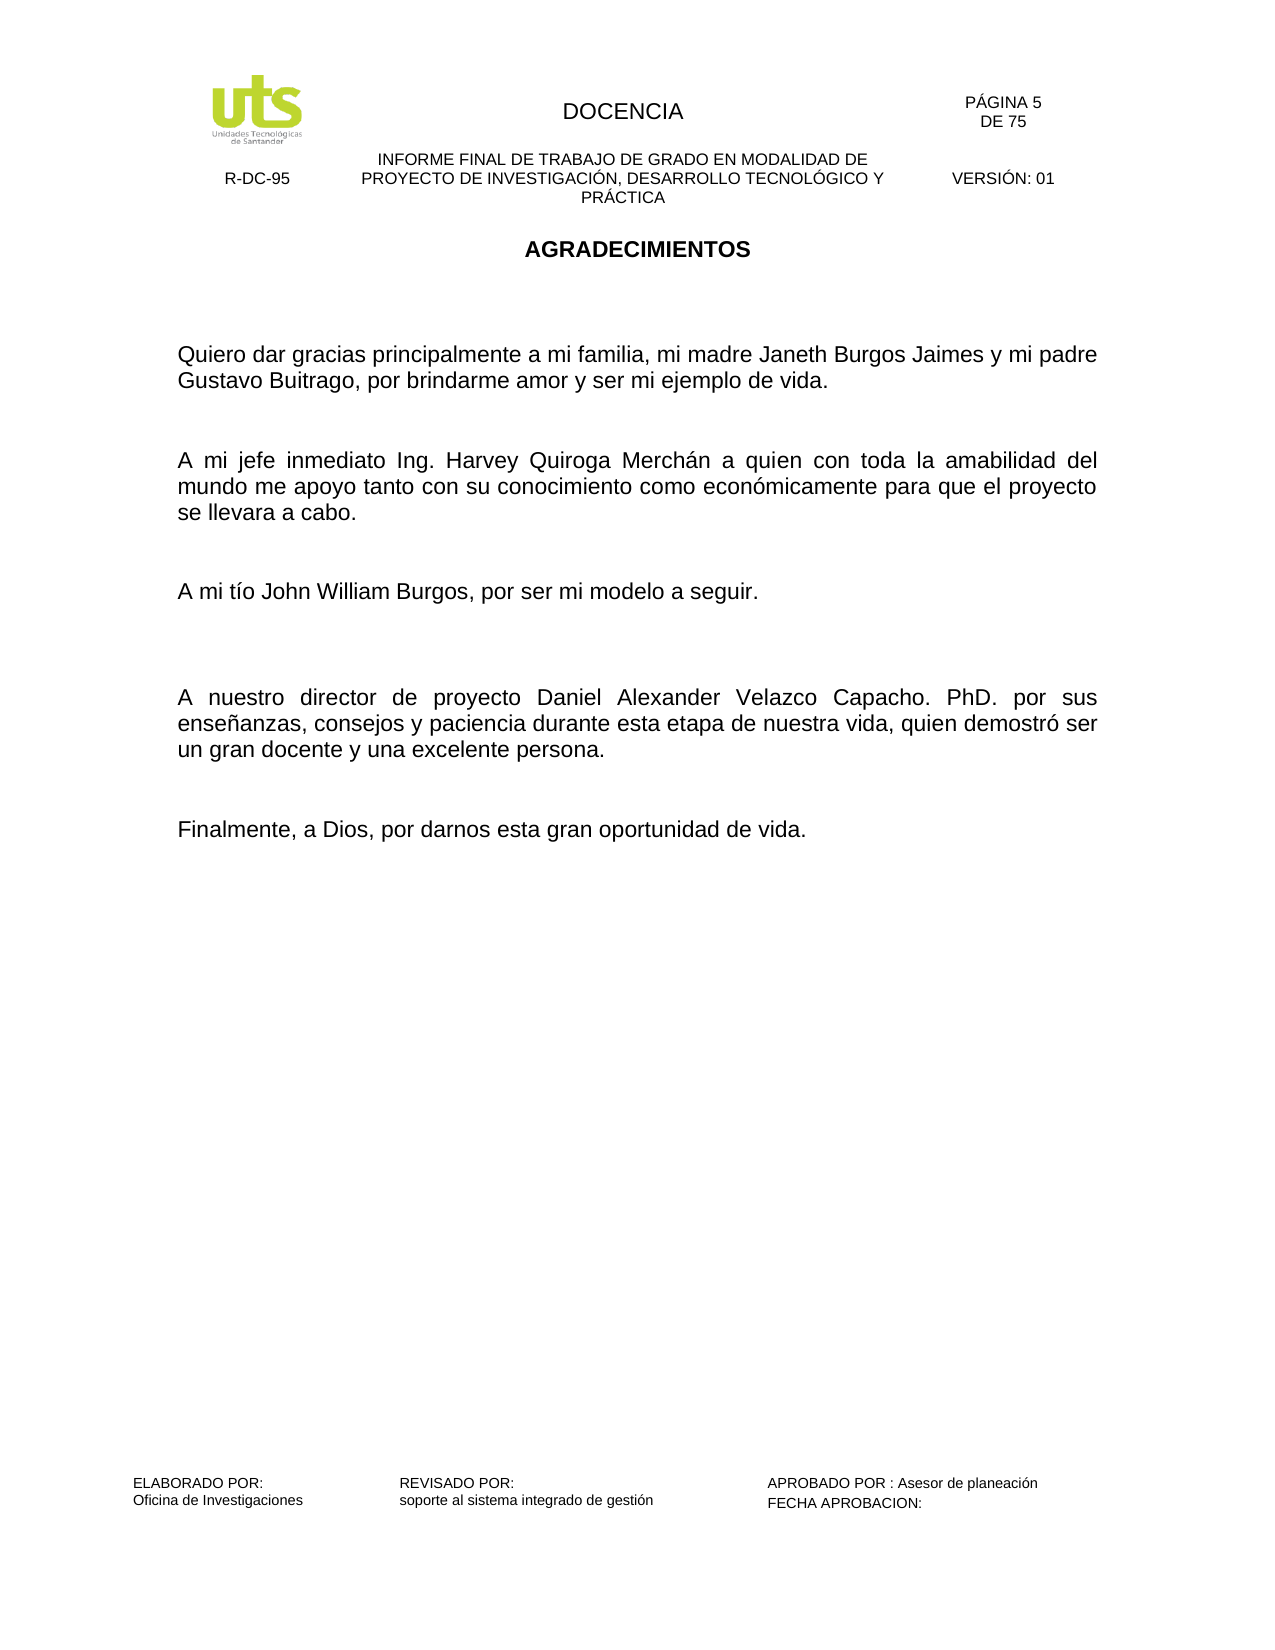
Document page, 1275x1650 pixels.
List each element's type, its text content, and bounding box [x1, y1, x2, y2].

text AGRADECIMIENTOS [177, 236, 1098, 262]
text Quiero dar gracias principalmente a mi familia, mi madre Janeth Burgos Jaimes y mi padre Gustavo Buitrago, por brindarme amor y ser mi ejemplo de vida. [177, 341, 1098, 394]
text A nuestro director de proyecto Daniel Alexander Velazco Capacho. PhD. por sus enseñanzas, consejos y paciencia durante esta etapa de nuestra vida, quien demostró ser un gran docente y una excelente persona. [177, 684, 1098, 763]
picture [212, 75, 302, 144]
text A mi tío John William Burgos, por ser mi modelo a seguir. [177, 578, 1098, 605]
text Finalmente, a Dios, por darnos esta gran oportunidad de vida. [177, 816, 1098, 842]
text A mi jefe inmediato Ing. Harvey Quiroga Merchán a quien con toda la amabilidad del mundo me apoyo tanto con su conocimiento como económicamente para que el proyecto se llevara a cabo. [177, 447, 1098, 526]
